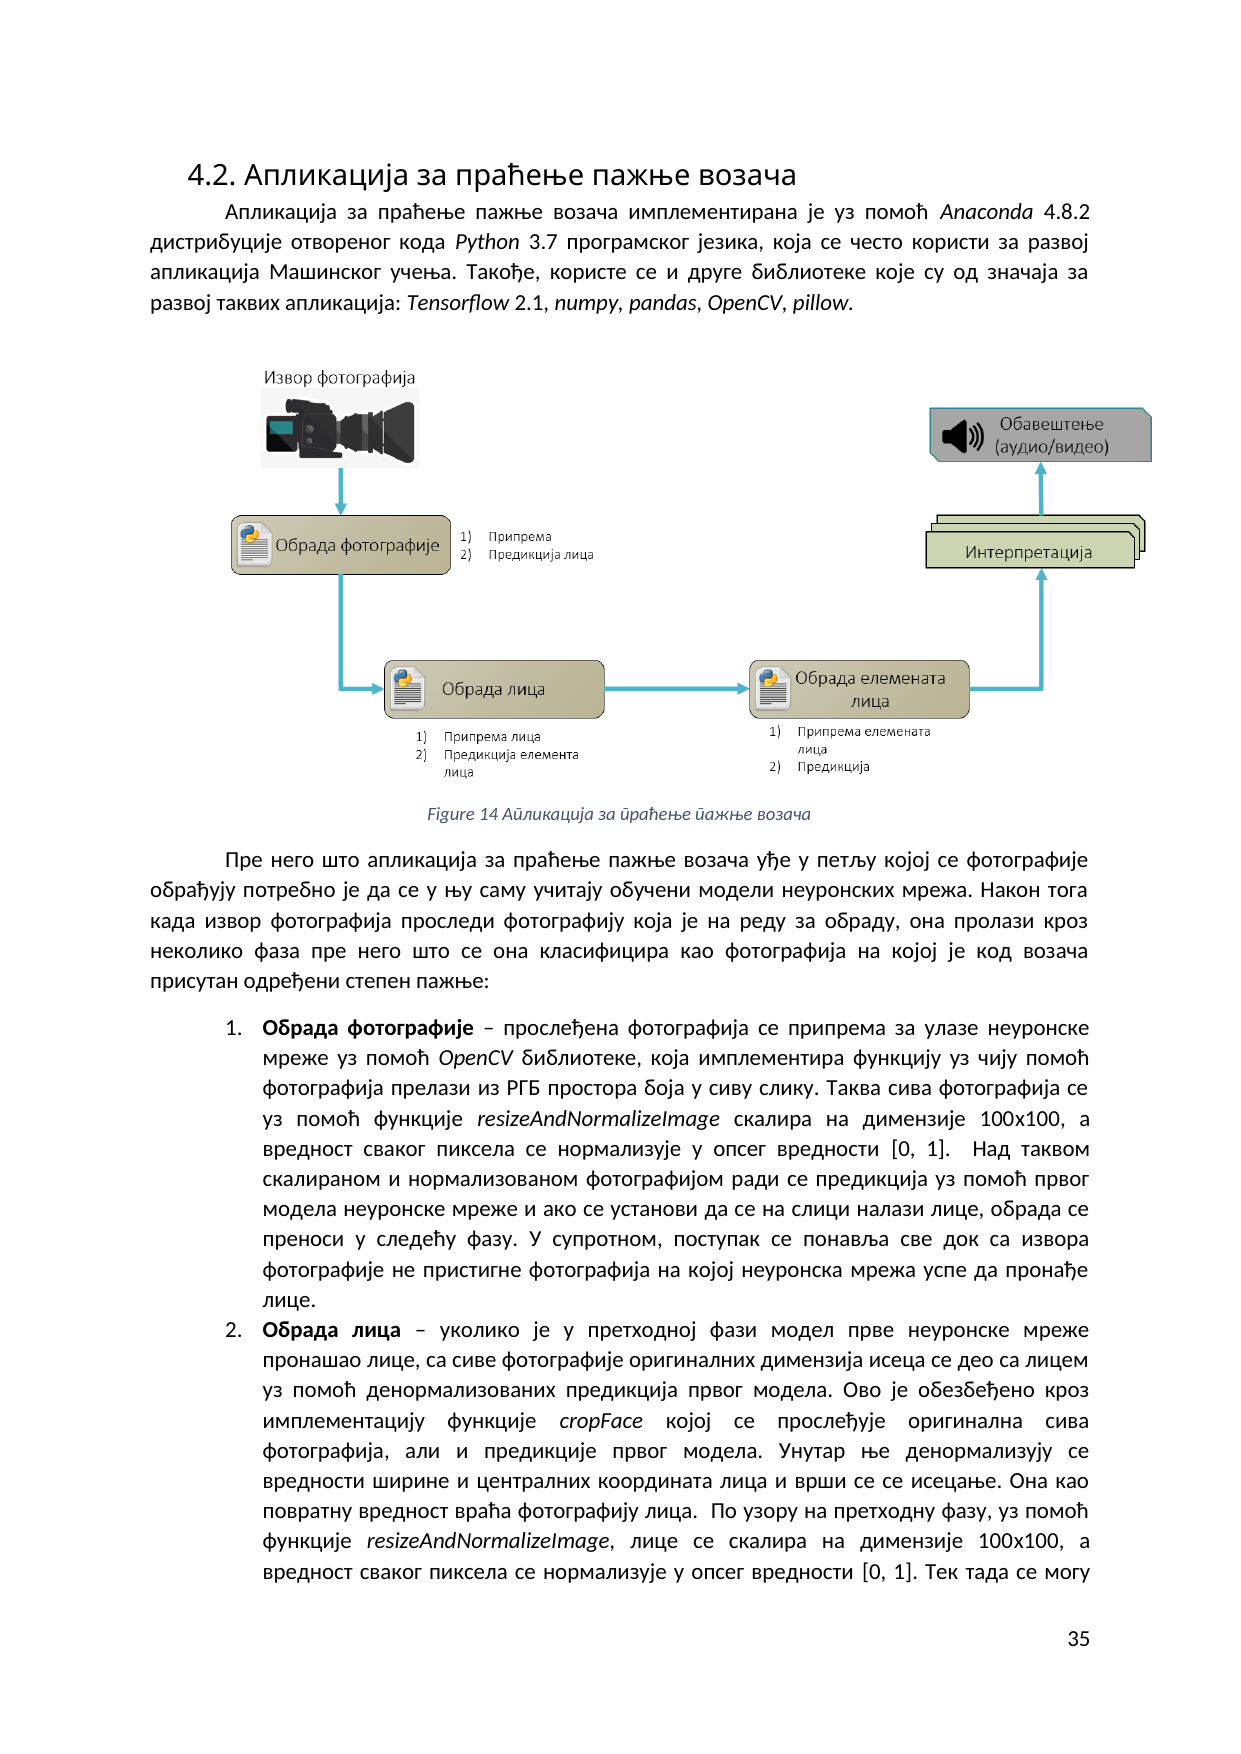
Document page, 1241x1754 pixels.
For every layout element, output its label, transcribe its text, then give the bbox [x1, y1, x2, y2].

picture [225, 334, 1166, 783]
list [225, 1315, 1090, 1585]
list Обрада фотографије – прослеђена фотографија се припрема за улазе неуронске мреже уз помоћ OpenCV библиотеке, која имплементира функцију уз чију помоћ фотографија прелази из РГБ простора боја у сиву слику. Таква сива фотографија се уз помоћ функције resizeAndNormalizeImage скалира на димензије 100x100, а вредност сваког пиксела се нормализује у опсег вредности [0, 1]. Над таквом скалираном и нормализованом фотографијом ради се предикција уз помоћ првог модела неуронске мреже и ако се установи да се на слици налази лице, обрада се преноси у следећу фазу. У супротном, поступак се понавља све док са извора фотографије не пристигне фотографија на којој неуронска мрежа успе да пронађе лице. [225, 1013, 1090, 1313]
subtitle 4.2. Апликација за праћење пажње возача [150, 154, 1090, 194]
text Пре него што апликација за праћење пажње возача уђе у петљу којој се фотографије обрађују потребно је да се у њу саму учитају обучени модели неуронских мрежа. Након тога када извор фотографија проследи фотографију која је на реду за обраду, она пролази кроз неколико фаза пре него што се она класифицира као фотографија на којој је код возача присутан одређени степен пажње: [150, 845, 1090, 994]
text Апликација за праћење пажње возача имплементирана је уз помоћ Anaconda 4.8.2 дистрибуције отвореног кода Python 3.7 програмског језика, која се често користи за развој апликација Машинског учења. Такође, користе се и друге библиотеке које су од значаја за развој таквих апликација: Tensorflow 2.1, numpy, pandas, OpenCV, pillow. [150, 197, 1090, 316]
